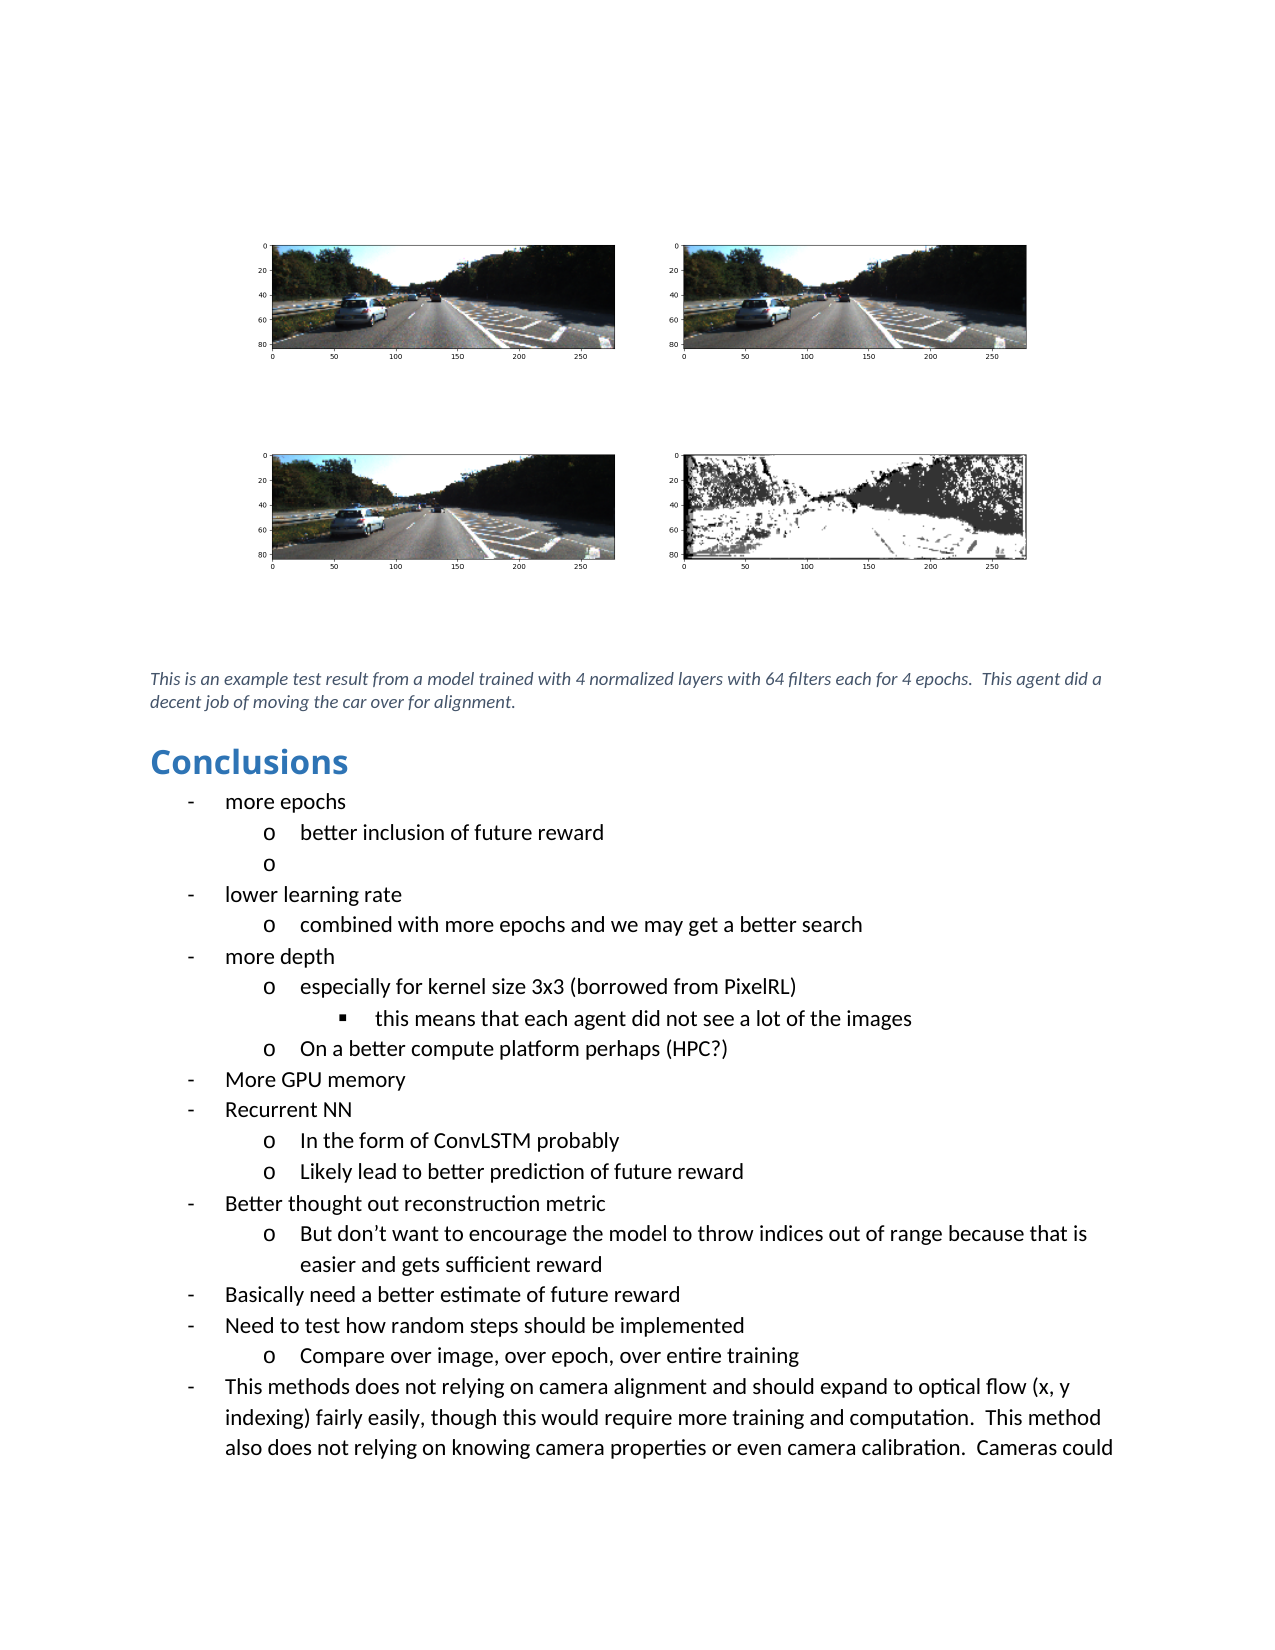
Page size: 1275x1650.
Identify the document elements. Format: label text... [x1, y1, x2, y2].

list Better thought out reconstruction metric [187, 1189, 1125, 1217]
list lower learning rate [187, 880, 1125, 908]
list Basically need a better estimate of future reward [187, 1281, 1125, 1308]
list more epochs [187, 787, 1125, 815]
text This is an example test result from a model trained with 4 normalized layers with 64 filters each for 4 epochs. This agent did a decent job of moving the car over for alignment. [150, 668, 1125, 713]
list this means that each agent did not see a lot of the images [337, 1004, 1125, 1032]
list Need to test how random steps should be implemented [187, 1311, 1125, 1339]
list Recurrent NN [187, 1096, 1125, 1124]
list Compare over image, over epoch, over entire training [262, 1341, 1125, 1370]
list combined with more epochs and we may get a better search [262, 911, 1125, 940]
list especially for kernel size 3x3 (borrowed from PixelRL) [262, 972, 1125, 1001]
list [187, 1372, 1125, 1461]
list Likely lead to better prediction of future reward [262, 1157, 1125, 1186]
list More GPU memory [187, 1065, 1125, 1093]
list better inclusion of future reward [262, 818, 1125, 847]
list On a better compute platform perhaps (HPC?) [262, 1034, 1125, 1063]
list But don’t want to encourage the model to throw indices out of range because that is easier and gets sufficient reward [262, 1219, 1125, 1278]
picture [150, 149, 1123, 649]
list In the form of ConvLSTM probably [262, 1126, 1125, 1155]
list more depth [187, 942, 1125, 970]
subtitle Conclusions [150, 738, 1125, 784]
